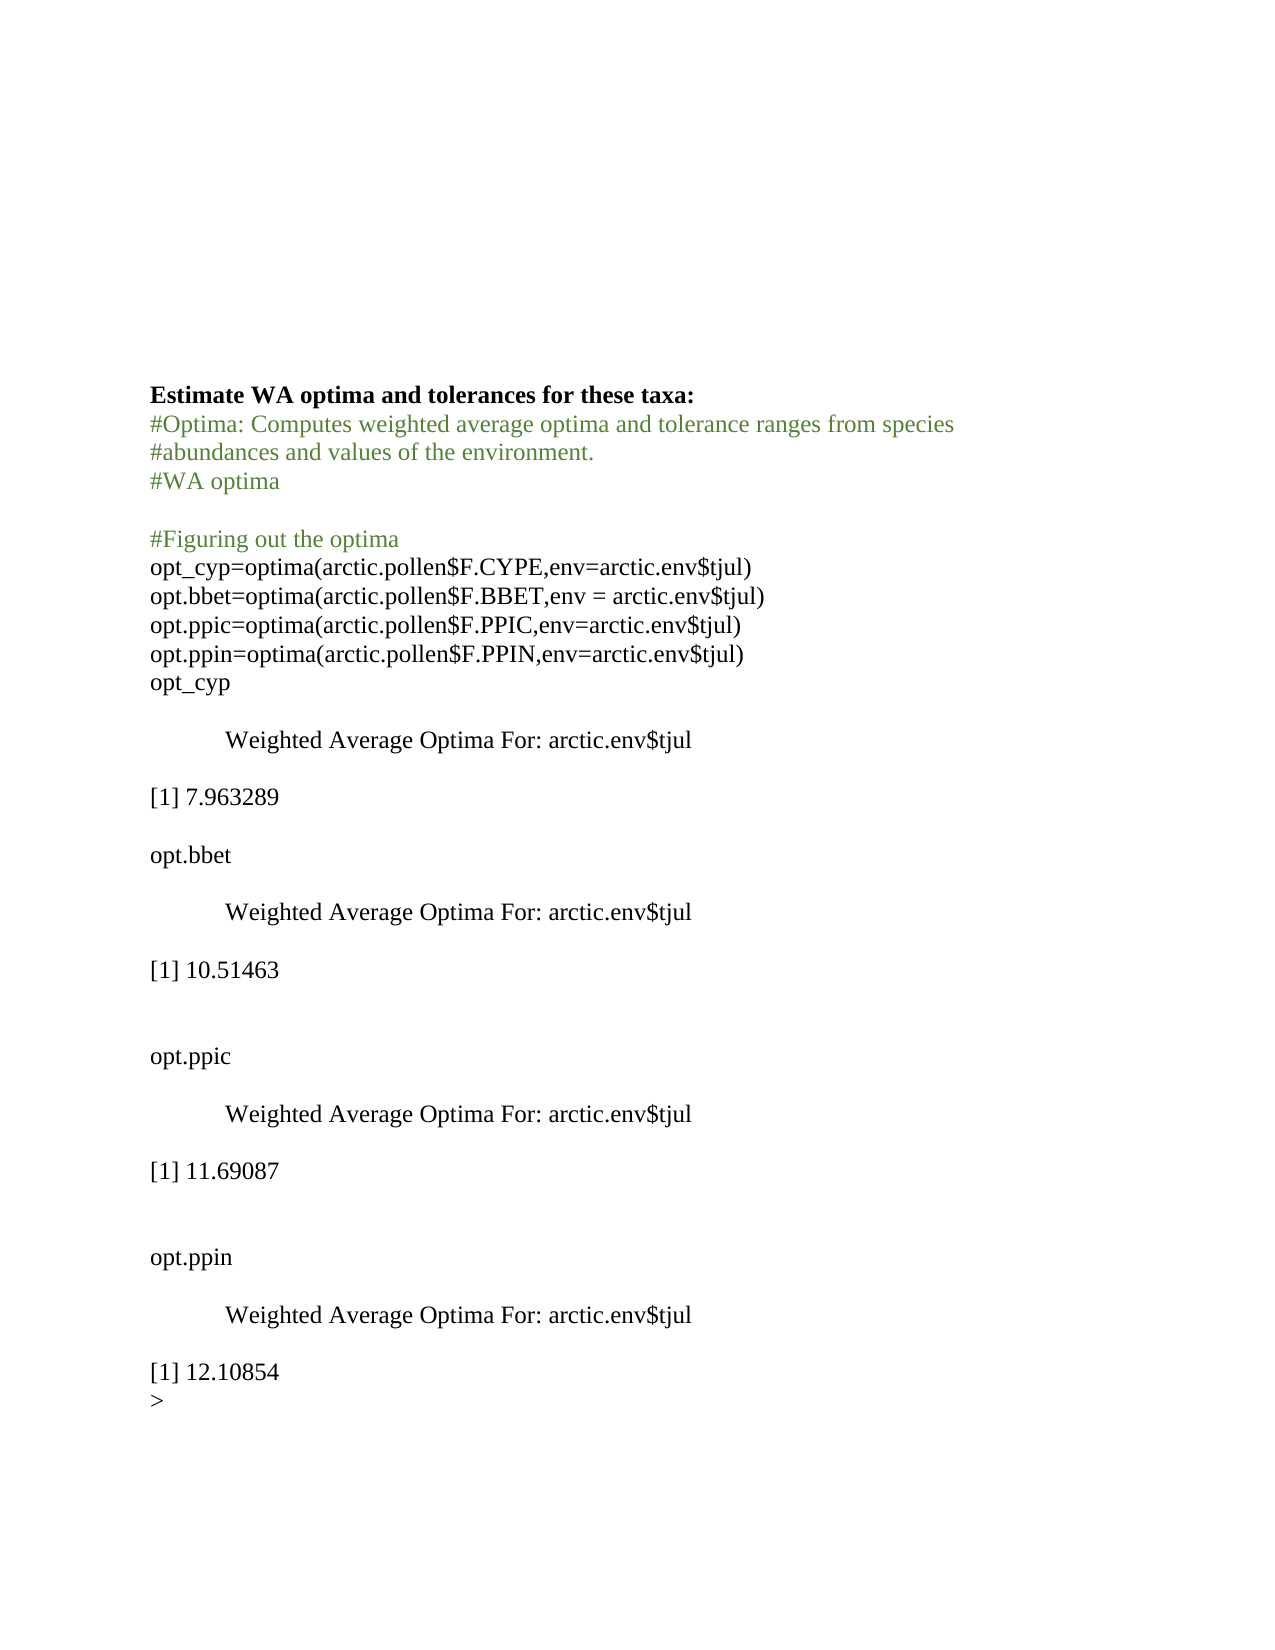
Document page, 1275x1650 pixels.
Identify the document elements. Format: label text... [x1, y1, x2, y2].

text Weighted Average Optima For: arctic.env$tjul [150, 897, 1125, 926]
text #abundances and values of the environment. [150, 437, 1125, 466]
text [1] 7.963289 [150, 782, 1125, 811]
text opt.ppin=optima(arctic.pollen$F.PPIN,env=arctic.env$tjul) [150, 639, 1125, 667]
text Weighted Average Optima For: arctic.env$tjul [150, 725, 1125, 754]
text opt.ppic [150, 1041, 1125, 1070]
text opt_cyp [150, 667, 1125, 696]
text > [150, 1386, 1125, 1415]
text opt.bbet [150, 840, 1125, 869]
text [1] 12.10854 [150, 1357, 1125, 1386]
text [1] 10.51463 [150, 955, 1125, 984]
text #Figuring out the optima [150, 524, 1125, 552]
text opt.ppin [150, 1242, 1125, 1271]
text Weighted Average Optima For: arctic.env$tjul [150, 1300, 1125, 1329]
text #WA optima [150, 466, 1125, 495]
text opt.bbet=optima(arctic.pollen$F.BBET,env = arctic.env$tjul) [150, 581, 1125, 610]
text [1] 11.69087 [150, 1156, 1125, 1185]
text Estimate WA optima and tolerances for these taxa: [150, 380, 1125, 409]
text opt_cyp=optima(arctic.pollen$F.CYPE,env=arctic.env$tjul) [150, 552, 1125, 581]
text #Optima: Computes weighted average optima and tolerance ranges from species [150, 409, 1125, 437]
text Weighted Average Optima For: arctic.env$tjul [150, 1099, 1125, 1127]
text opt.ppic=optima(arctic.pollen$F.PPIC,env=arctic.env$tjul) [150, 610, 1125, 639]
